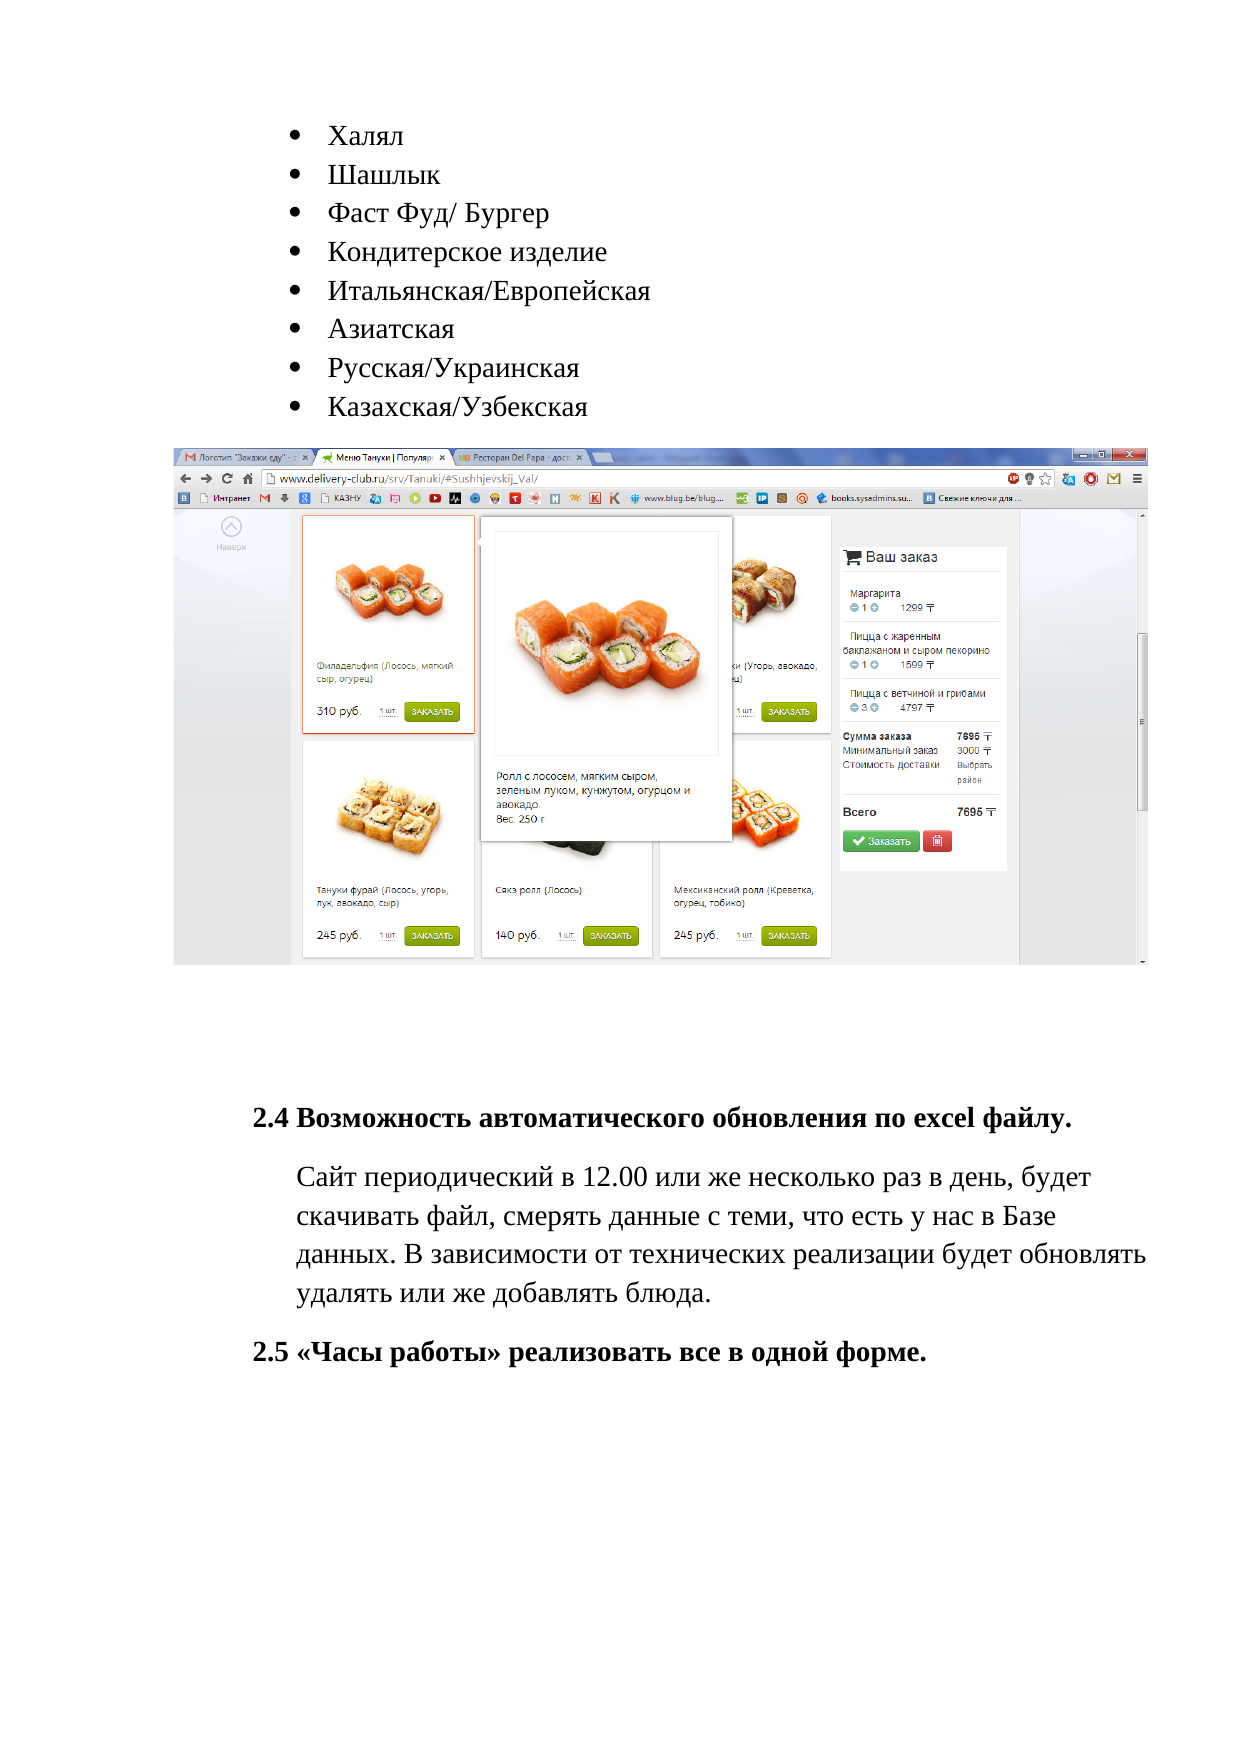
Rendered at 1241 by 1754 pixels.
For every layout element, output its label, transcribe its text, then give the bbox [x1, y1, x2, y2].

list Шашлык [290, 157, 1152, 190]
picture [173, 448, 1148, 964]
list Азиатская [290, 311, 1152, 345]
list Казахская/Узбекская [290, 389, 1152, 422]
list Русская/Украинская [290, 350, 1152, 384]
list Фаст Фуд/ Бургер [290, 195, 1152, 229]
list Итальянская/Европейская [290, 273, 1152, 306]
list Возможность автоматического обновления по excel файлу. [252, 1100, 1152, 1133]
list Халял [290, 118, 1152, 152]
list Кондитерское изделие [290, 234, 1152, 268]
text Сайт периодический в 12.00 или же несколько раз в день, будет скачивать файл, смерять данные с теми, что есть у нас в Базе данных. В зависимости от технических реализации будет обновлять удалять или же добавлять блюда. [296, 1159, 1152, 1308]
list «Часы работы» реализовать все в одной форме. [252, 1334, 1152, 1368]
